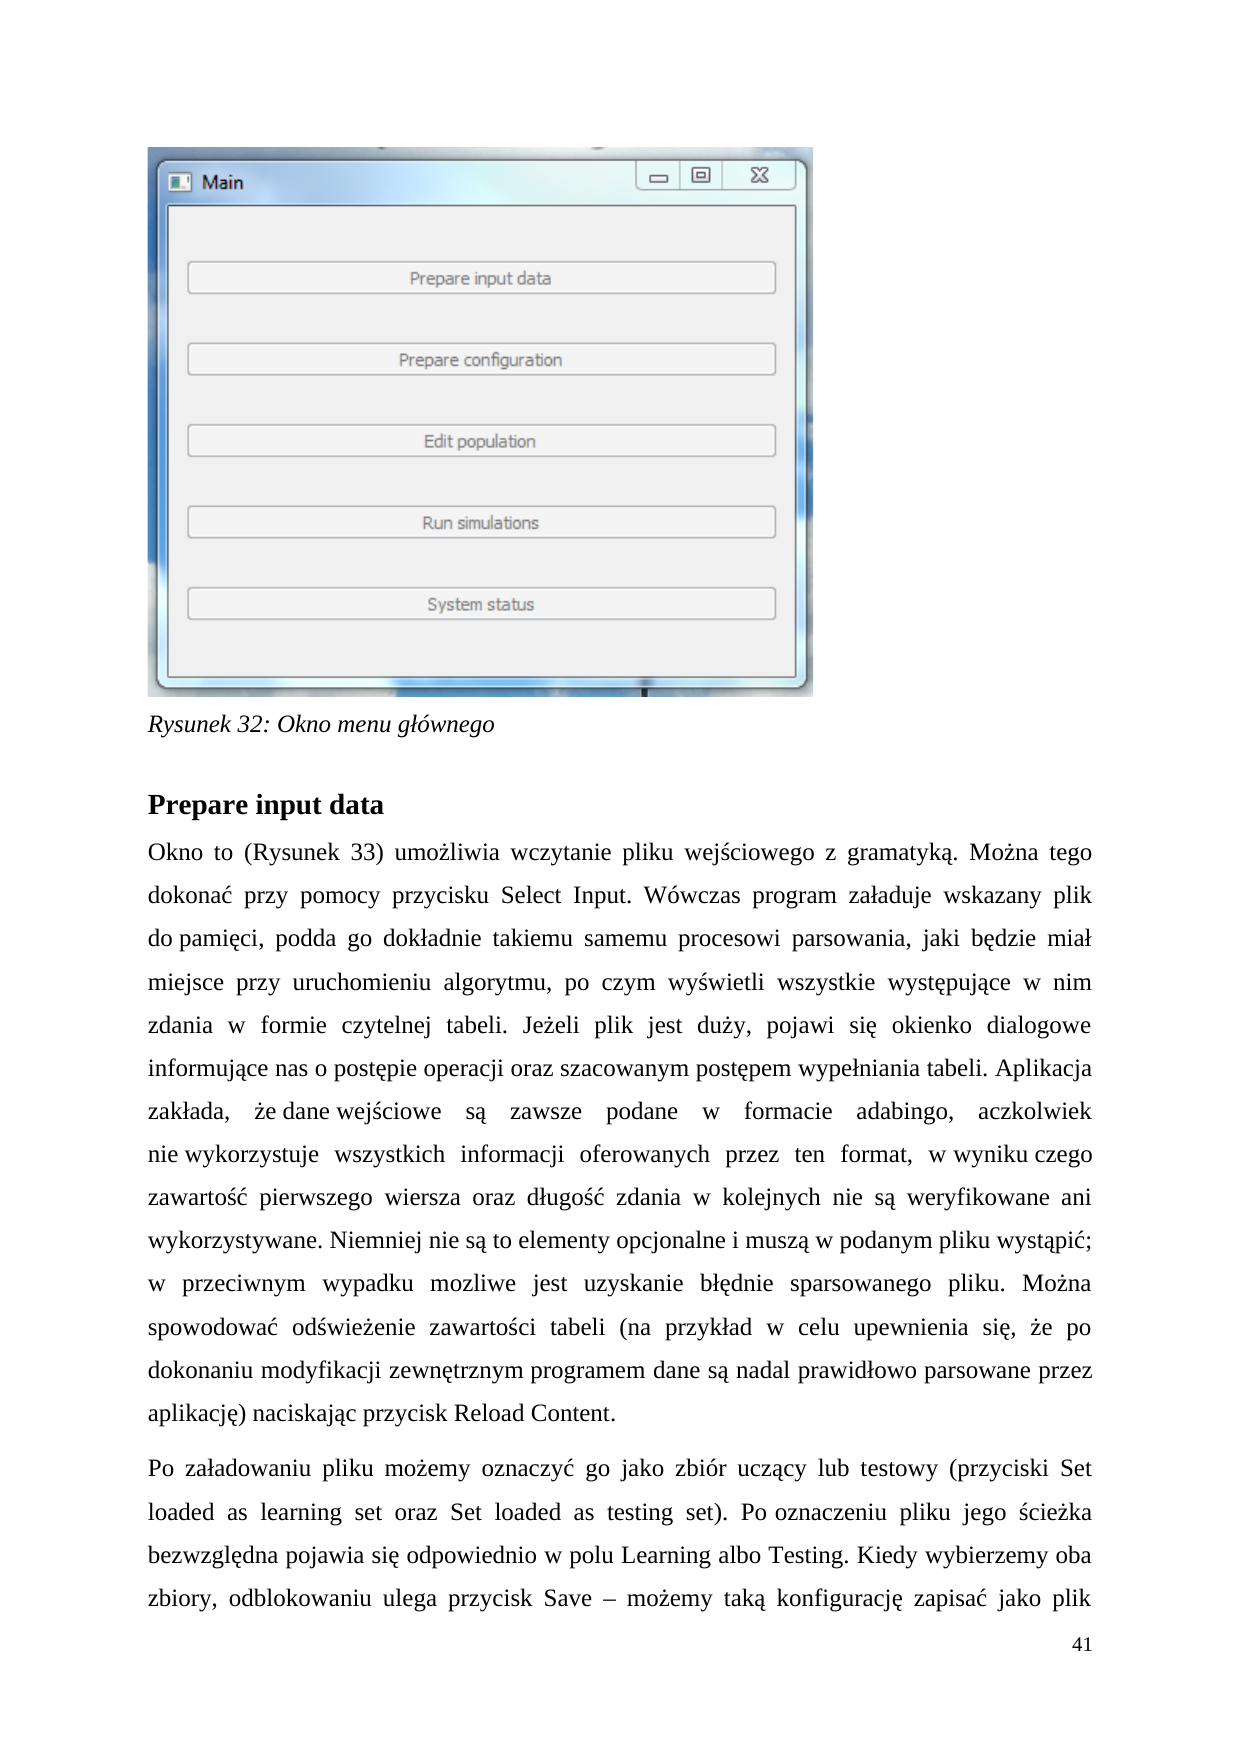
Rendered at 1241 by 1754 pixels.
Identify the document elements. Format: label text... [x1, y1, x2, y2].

text Rysunek 32: Okno menu głównego [148, 709, 1093, 738]
text Prepare input data [148, 787, 1093, 820]
text Okno to (Rysunek 33) umożliwia wczytanie pliku wejściowego z gramatyką. Można tego dokonać przy pomocy przycisku Select Input. Wówczas program załaduje wskazany plik do pamięci, podda go dokładnie takiemu samemu procesowi parsowania, jaki będzie miał miejsce przy uruchomieniu algorytmu, po czym wyświetli wszystkie występujące w nim zdania w formie czytelnej tabeli. Jeżeli plik jest duży, pojawi się okienko dialogowe informujące nas o postępie operacji oraz szacowanym postępem wypełniania tabeli. Aplikacja zakłada, że dane wejściowe są zawsze podane w formacie adabingo, aczkolwiek nie wykorzystuje wszystkich informacji oferowanych przez ten format, w wyniku czego zawartość pierwszego wiersza oraz długość zdania w kolejnych nie są weryfikowane ani wykorzystywane. Niemniej nie są to elementy opcjonalne i muszą w podanym pliku wystąpić; w przeciwnym wypadku mozliwe jest uzyskanie błędnie sparsowanego pliku. Można spowodować odświeżenie zawartości tabeli (na przykład w celu upewnienia się, że po dokonaniu modyfikacji zewnętrznym programem dane są nadal prawidłowo parsowane przez aplikację) naciskając przycisk Reload Content. [148, 837, 1093, 1427]
picture [147, 147, 814, 697]
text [148, 1453, 1093, 1612]
